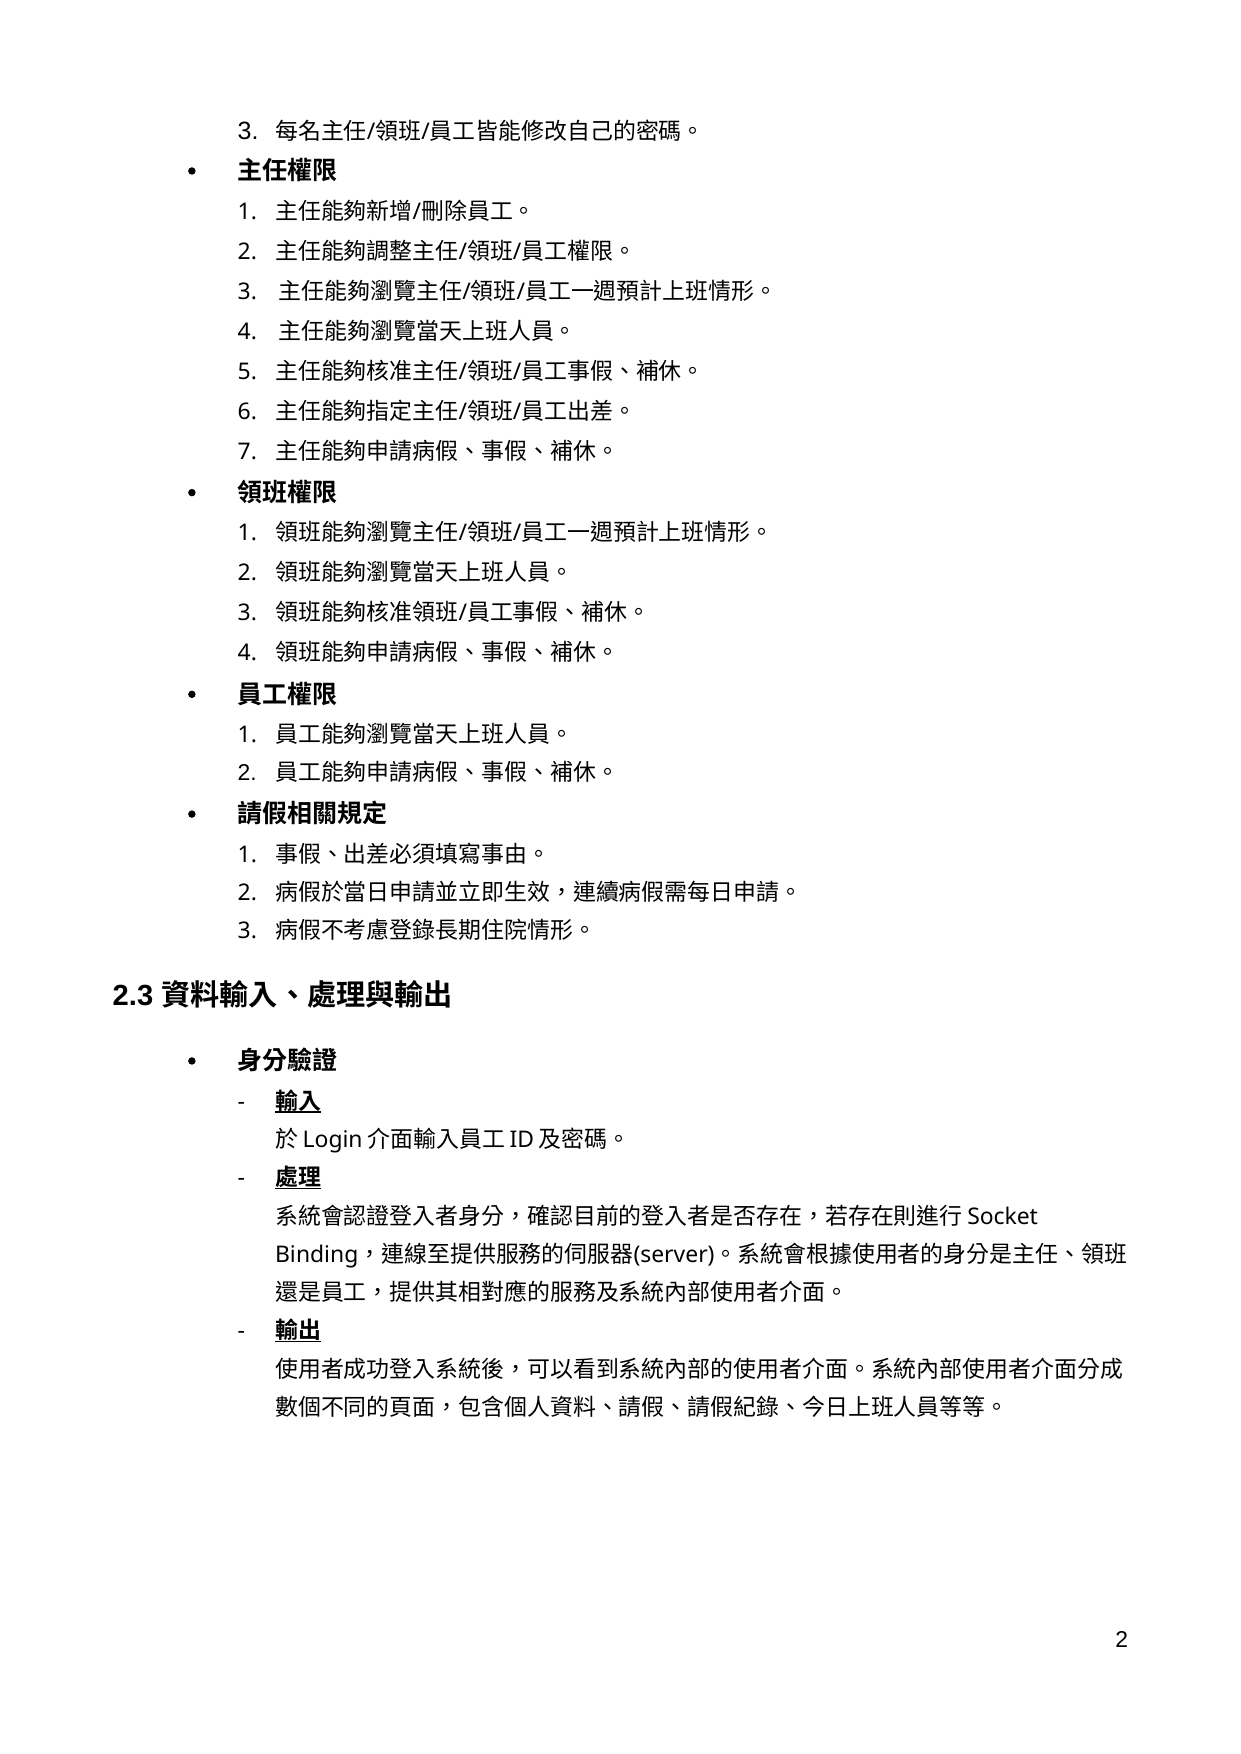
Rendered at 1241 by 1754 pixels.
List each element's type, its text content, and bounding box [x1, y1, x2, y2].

list 處理 [237, 1159, 1128, 1192]
list 事假、出差必須填寫事由。 [237, 836, 1128, 869]
list 主任能夠瀏覽主任/領班/員工一週預計上班情形。 [237, 272, 1128, 306]
list 輸出 [237, 1312, 1128, 1345]
list 主任能夠調整主任/領班/員工權限。 [237, 232, 1128, 266]
list 於Login介面輸入員工ID及密碼。 [275, 1121, 1128, 1154]
list 每名主任/領班/員工皆能修改自己的密碼。 [237, 112, 1128, 146]
list 系統會認證登入者身分，確認目前的登入者是否存在，若存在則進行Socket Binding，連線至提供服務的伺服器(server)。系統會根據使用者的身分是主任、領班還是員工，提供其相對應的服務及系統內部使用者介面。 [275, 1197, 1128, 1307]
list 員工能夠瀏覽當天上班人員。 [237, 716, 1128, 749]
list 主任能夠新增/刪除員工。 [237, 192, 1128, 226]
list 主任權限 [187, 151, 1128, 187]
list 員工權限 [187, 674, 1128, 710]
list 領班能夠瀏覽主任/領班/員工一週預計上班情形。 [237, 514, 1128, 547]
list 領班能夠申請病假、事假、補休。 [237, 634, 1128, 667]
list 領班能夠核准領班/員工事假、補休。 [237, 594, 1128, 627]
list 領班能夠瀏覽當天上班人員。 [237, 554, 1128, 587]
list 病假不考慮登錄長期住院情形。 [237, 912, 1128, 946]
list 主任能夠申請病假、事假、補休。 [237, 432, 1128, 466]
text 2.3 資料輸入、處理與輸出 [112, 971, 1128, 1014]
list 病假於當日申請並立即生效，連續病假需每日申請。 [237, 874, 1128, 907]
list 身分驗證 [187, 1041, 1128, 1077]
list 員工能夠申請病假、事假、補休。 [237, 754, 1128, 787]
list 主任能夠指定主任/領班/員工出差。 [237, 392, 1128, 426]
list 領班權限 [187, 472, 1128, 509]
list 請假相關規定 [187, 794, 1128, 830]
list 輸入 [237, 1082, 1128, 1116]
list 使用者成功登入系統後，可以看到系統內部的使用者介面。系統內部使用者介面分成數個不同的頁面，包含個人資料、請假、請假紀錄、今日上班人員等等。 [275, 1350, 1128, 1422]
list 主任能夠核准主任/領班/員工事假、補休。 [237, 352, 1128, 386]
list 主任能夠瀏覽當天上班人員。 [237, 312, 1128, 346]
